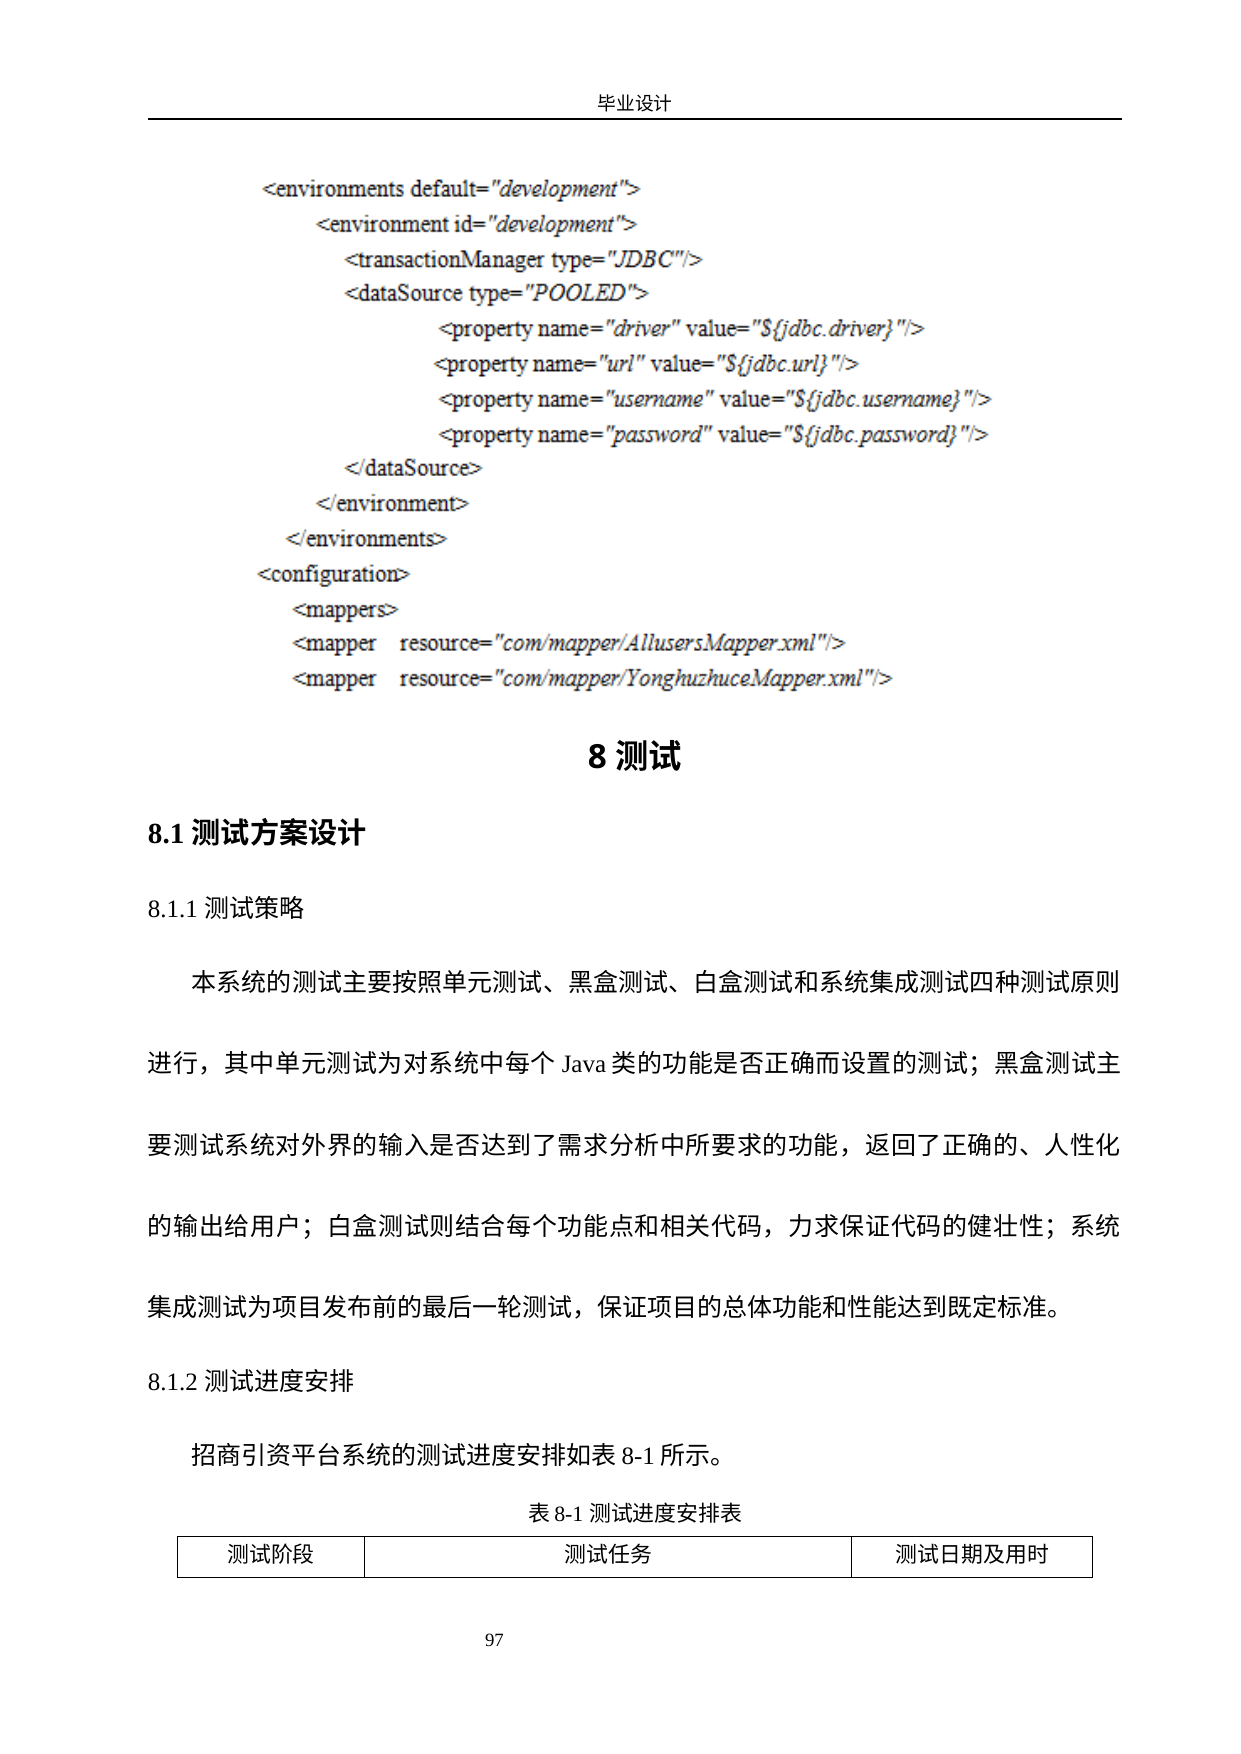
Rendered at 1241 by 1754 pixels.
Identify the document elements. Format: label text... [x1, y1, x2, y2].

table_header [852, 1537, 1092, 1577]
text 招商引资平台系统的测试进度安排如表8-1所示。 [148, 1421, 1122, 1486]
text 表8-1 测试进度安排表 [148, 1496, 1122, 1528]
text 本系统的测试主要按照单元测试、黑盒测试、白盒测试和系统集成测试四种测试原则进行，其中单元测试为对系统中每个Java类的功能是否正确而设置的测试；黑盒测试主要测试系统对外界的输入是否达到了需求分析中所要求的功能，返回了正确的、人性化的输出给用户；白盒测试则结合每个功能点和相关代码，力求保证代码的健壮性；系统集成测试为项目发布前的最后一轮测试，保证项目的总体功能和性能达到既定标准。 [148, 948, 1122, 1338]
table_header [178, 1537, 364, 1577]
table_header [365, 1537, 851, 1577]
picture [256, 175, 1014, 702]
